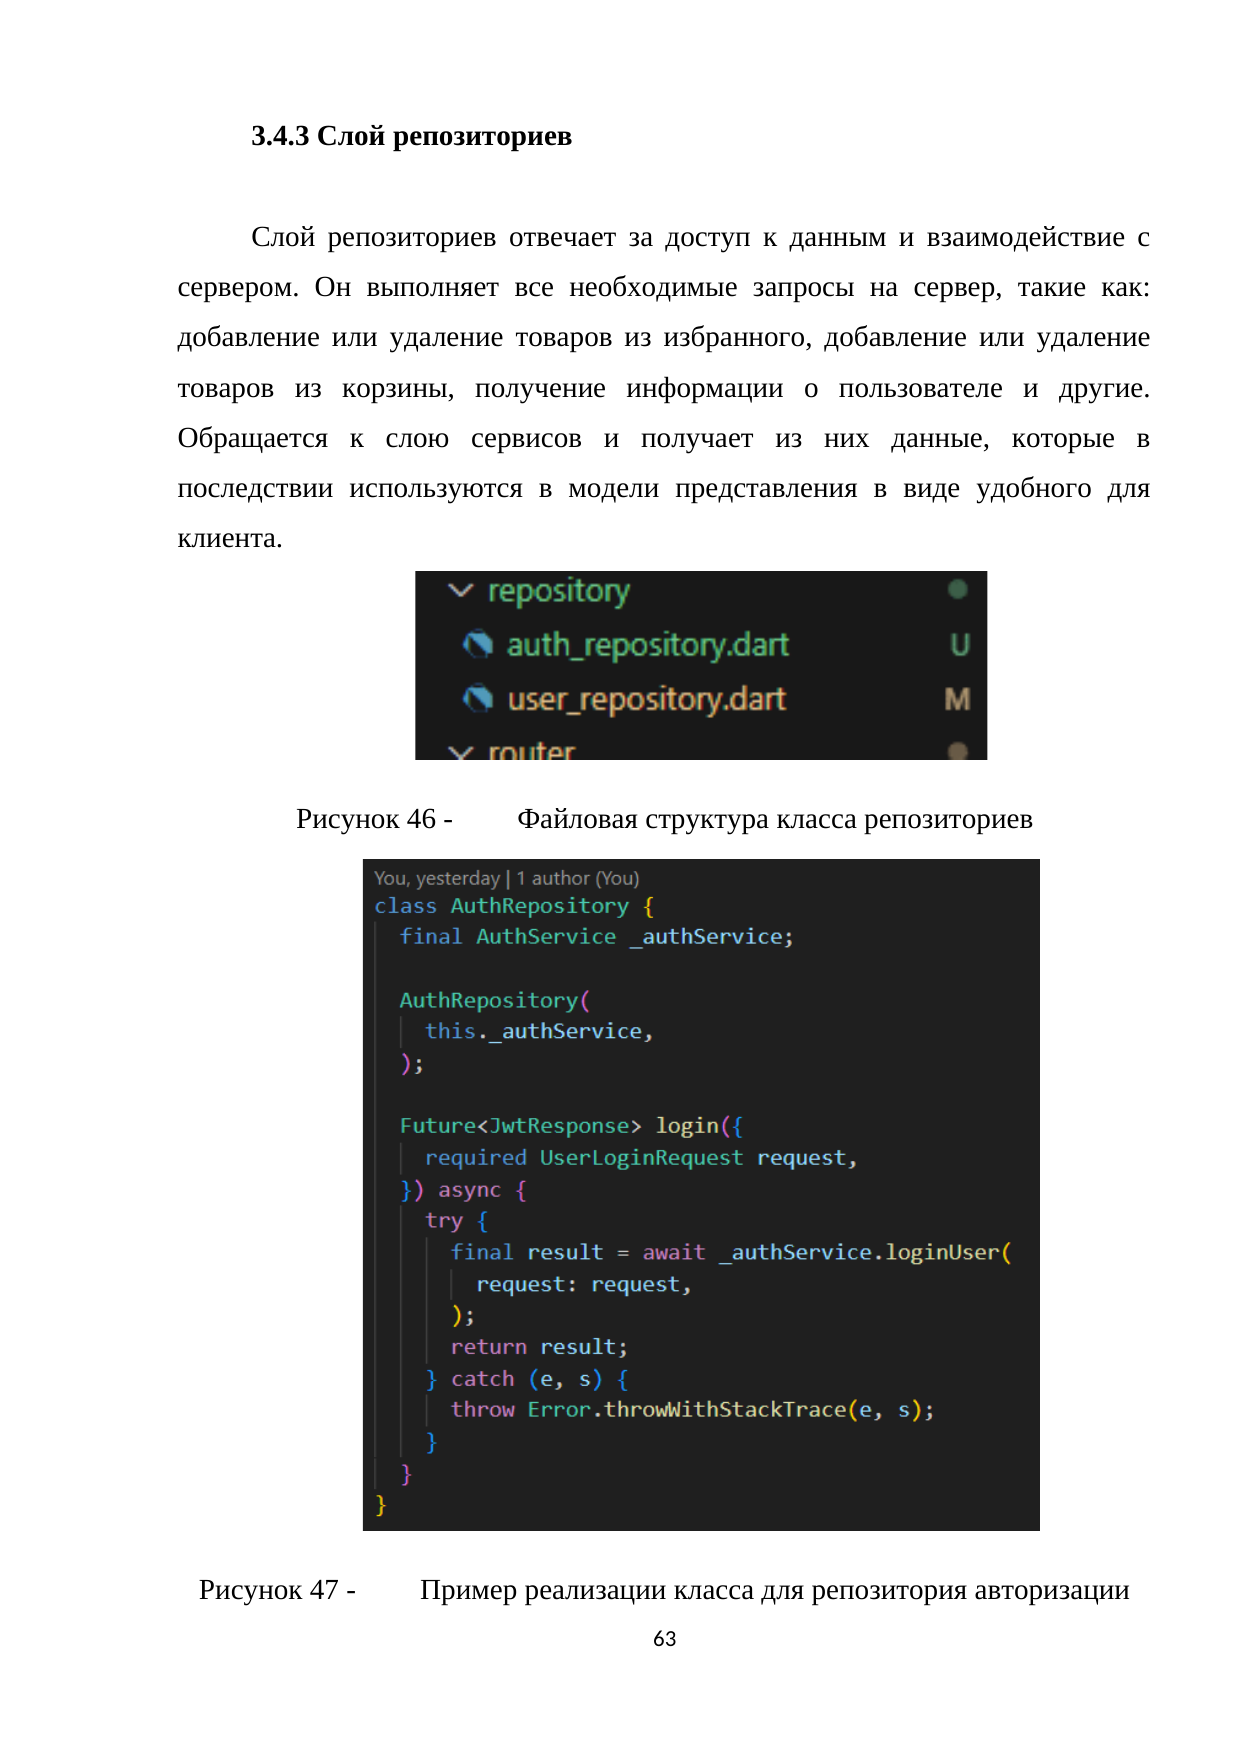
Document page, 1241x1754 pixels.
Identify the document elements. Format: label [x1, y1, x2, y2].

picture [415, 571, 988, 760]
picture [362, 859, 1040, 1531]
